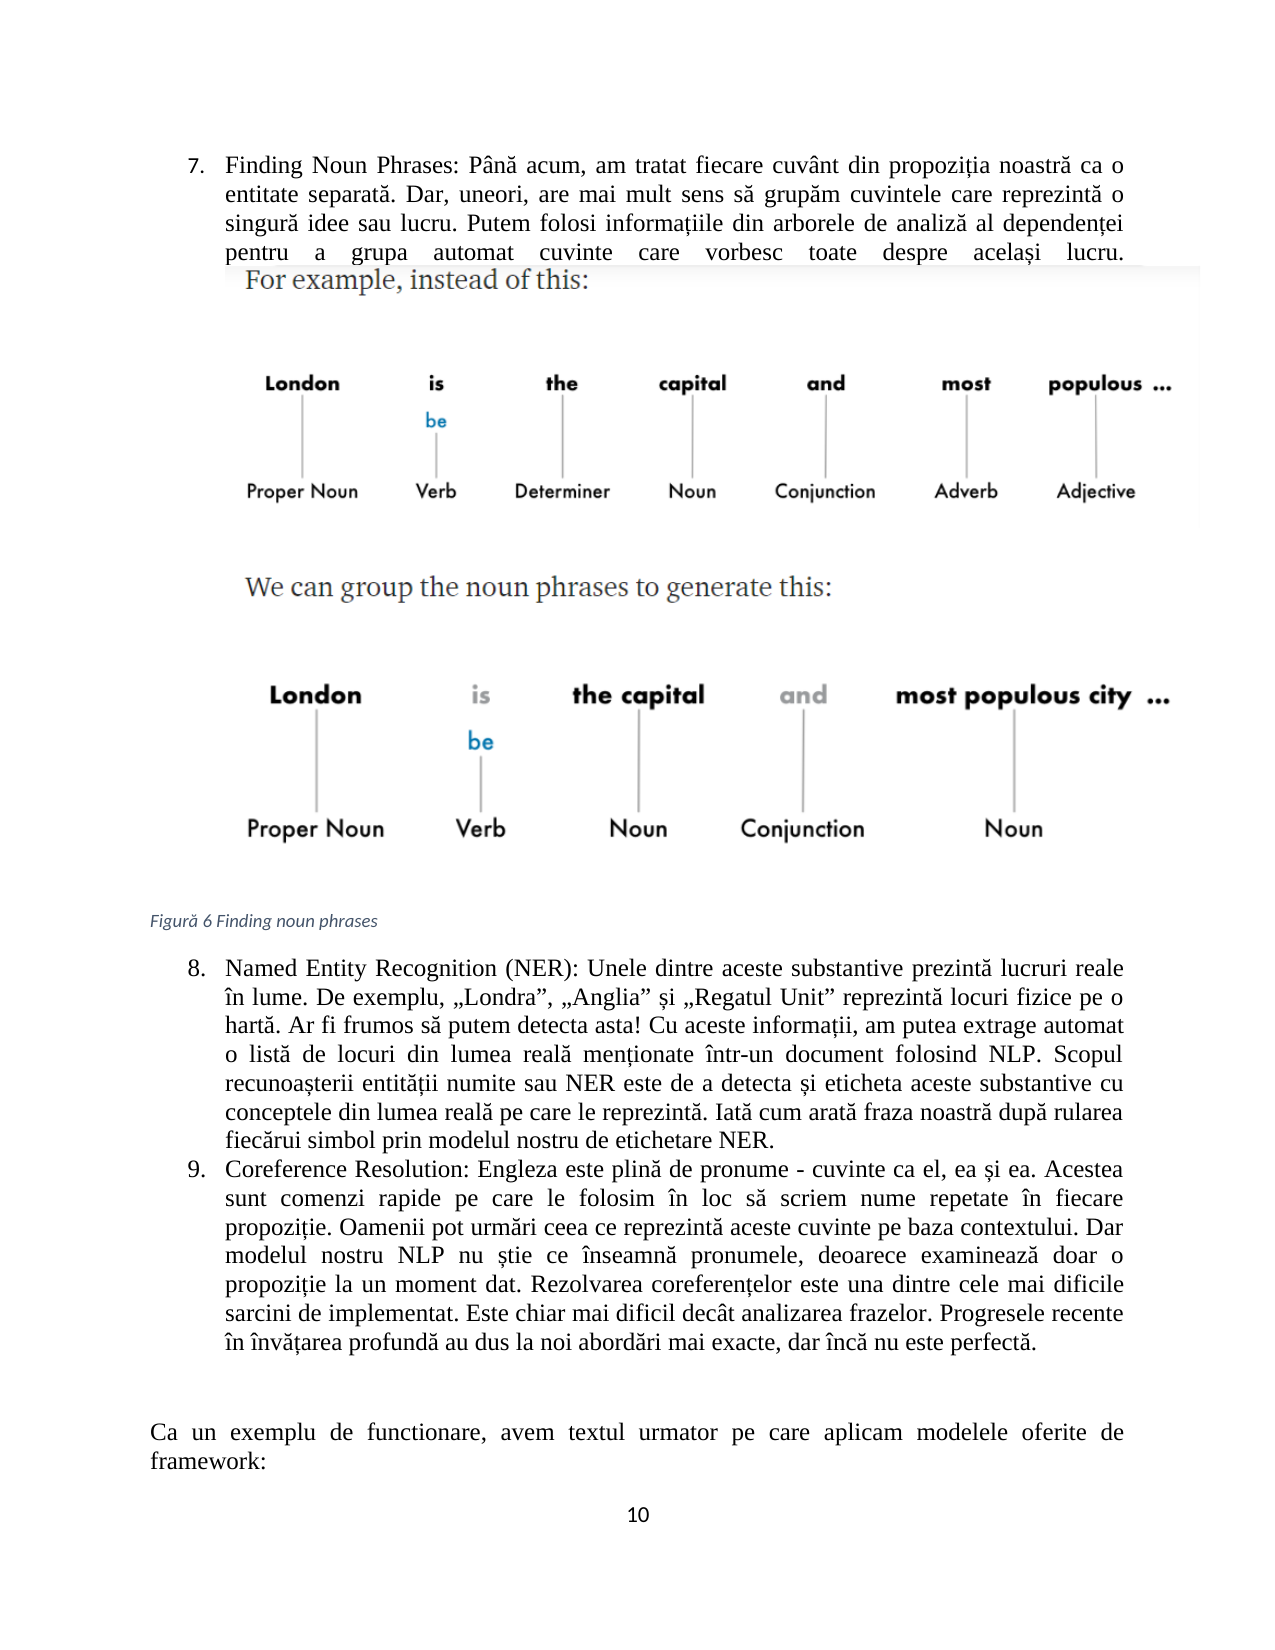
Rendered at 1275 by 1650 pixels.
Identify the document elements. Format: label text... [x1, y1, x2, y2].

picture [225, 265, 1200, 909]
text Figură 6 Finding noun phrases [150, 909, 1125, 932]
list Coreference Resolution: Engleza este plină de pronume - cuvinte ca el, ea și ea. Acestea sunt comenzi rapide pe care le folosim în loc să scriem nume repetate în fiecare propoziție. Oamenii pot urmări ceea ce reprezintă aceste cuvinte pe baza contextului. Dar modelul nostru NLP nu știe ce înseamnă pronumele, deoarece examinează doar o propoziție la un moment dat. Rezolvarea coreferențelor este una dintre cele mai dificile sarcini de implementat. Este chiar mai dificil decât analizarea frazelor. Progresele recente în învățarea profundă au dus la noi abordări mai exacte, dar încă nu este perfectă. [187, 1154, 1125, 1355]
list Named Entity Recognition (NER): Unele dintre aceste substantive prezintă lucruri reale în lume. De exemplu, „Londra”, „Anglia” și „Regatul Unit” reprezintă locuri fizice pe o hartă. Ar fi frumos să putem detecta asta! Cu aceste informații, am putea extrage automat o listă de locuri din lumea reală menționate într-un document folosind NLP. Scopul recunoașterii entității numite sau NER este de a detecta și eticheta aceste substantive cu conceptele din lumea reală pe care le reprezintă. Iată cum arată fraza noastră după rularea fiecărui simbol prin modelul nostru de etichetare NER. [187, 953, 1125, 1154]
text Ca un exemplu de functionare, avem textul urmator pe care aplicam modelele oferite de framework: [150, 1417, 1125, 1475]
